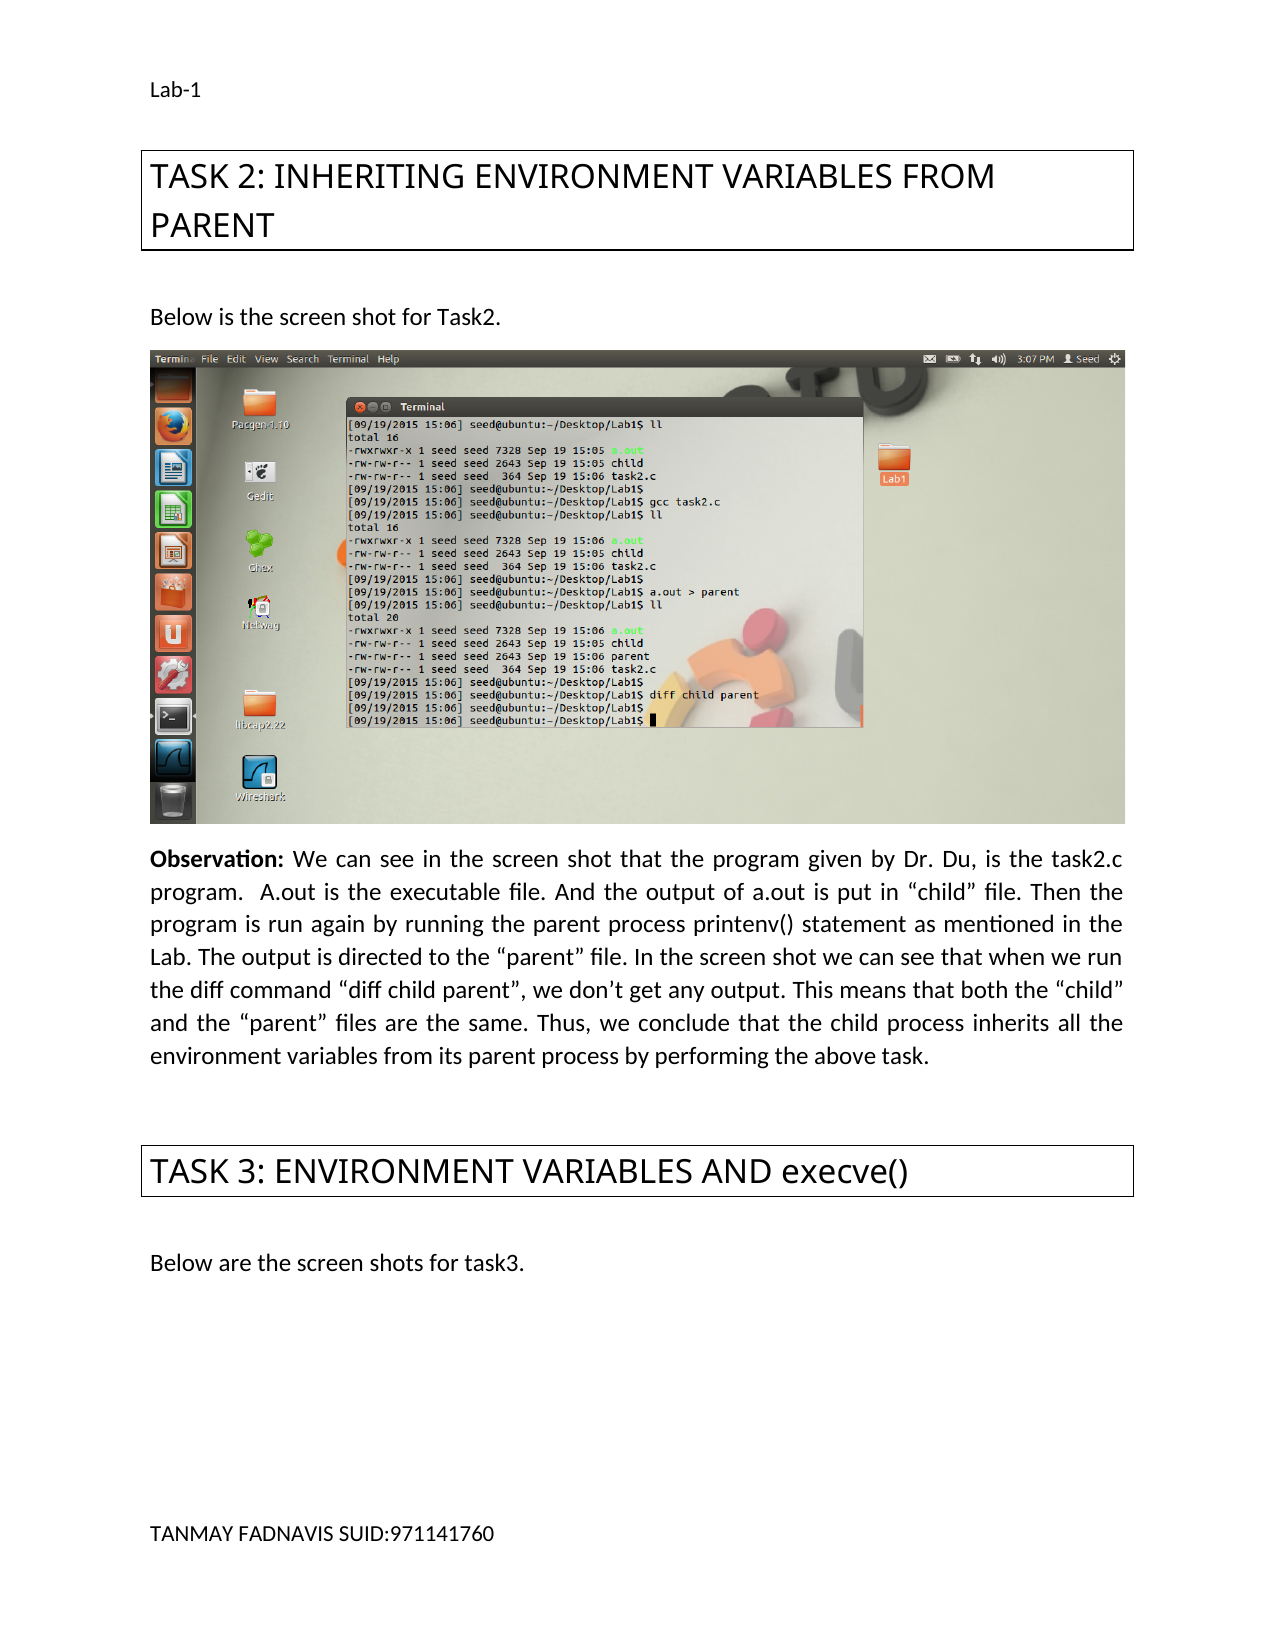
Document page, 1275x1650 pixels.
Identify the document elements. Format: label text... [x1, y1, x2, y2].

text Observation: We can see in the screen shot that the program given by Dr. Du, is the task2.c program. A.out is the executable file. And the output of a.out is put in “child” file. Then the program is run again by running the parent process printenv() statement as mentioned in the Lab. The output is directed to the “parent” file. In the screen shot we can see that when we run the diff command “diff child parent”, we don’t get any output. This means that both the “child” and the “parent” files are the same. Thus, we conclude that the child process inherits all the environment variables from its parent process by performing the above task. [150, 843, 1125, 1071]
subtitle TASK 2: INHERITING ENVIRONMENT VARIABLES FROM PARENT [142, 151, 1133, 249]
picture [150, 350, 1125, 824]
subtitle TASK 3: ENVIRONMENT VARIABLES AND execve() [142, 1146, 1133, 1196]
text Below are the screen shots for task3. [150, 1247, 1125, 1278]
text Below is the screen shot for Task2. [150, 301, 1125, 332]
